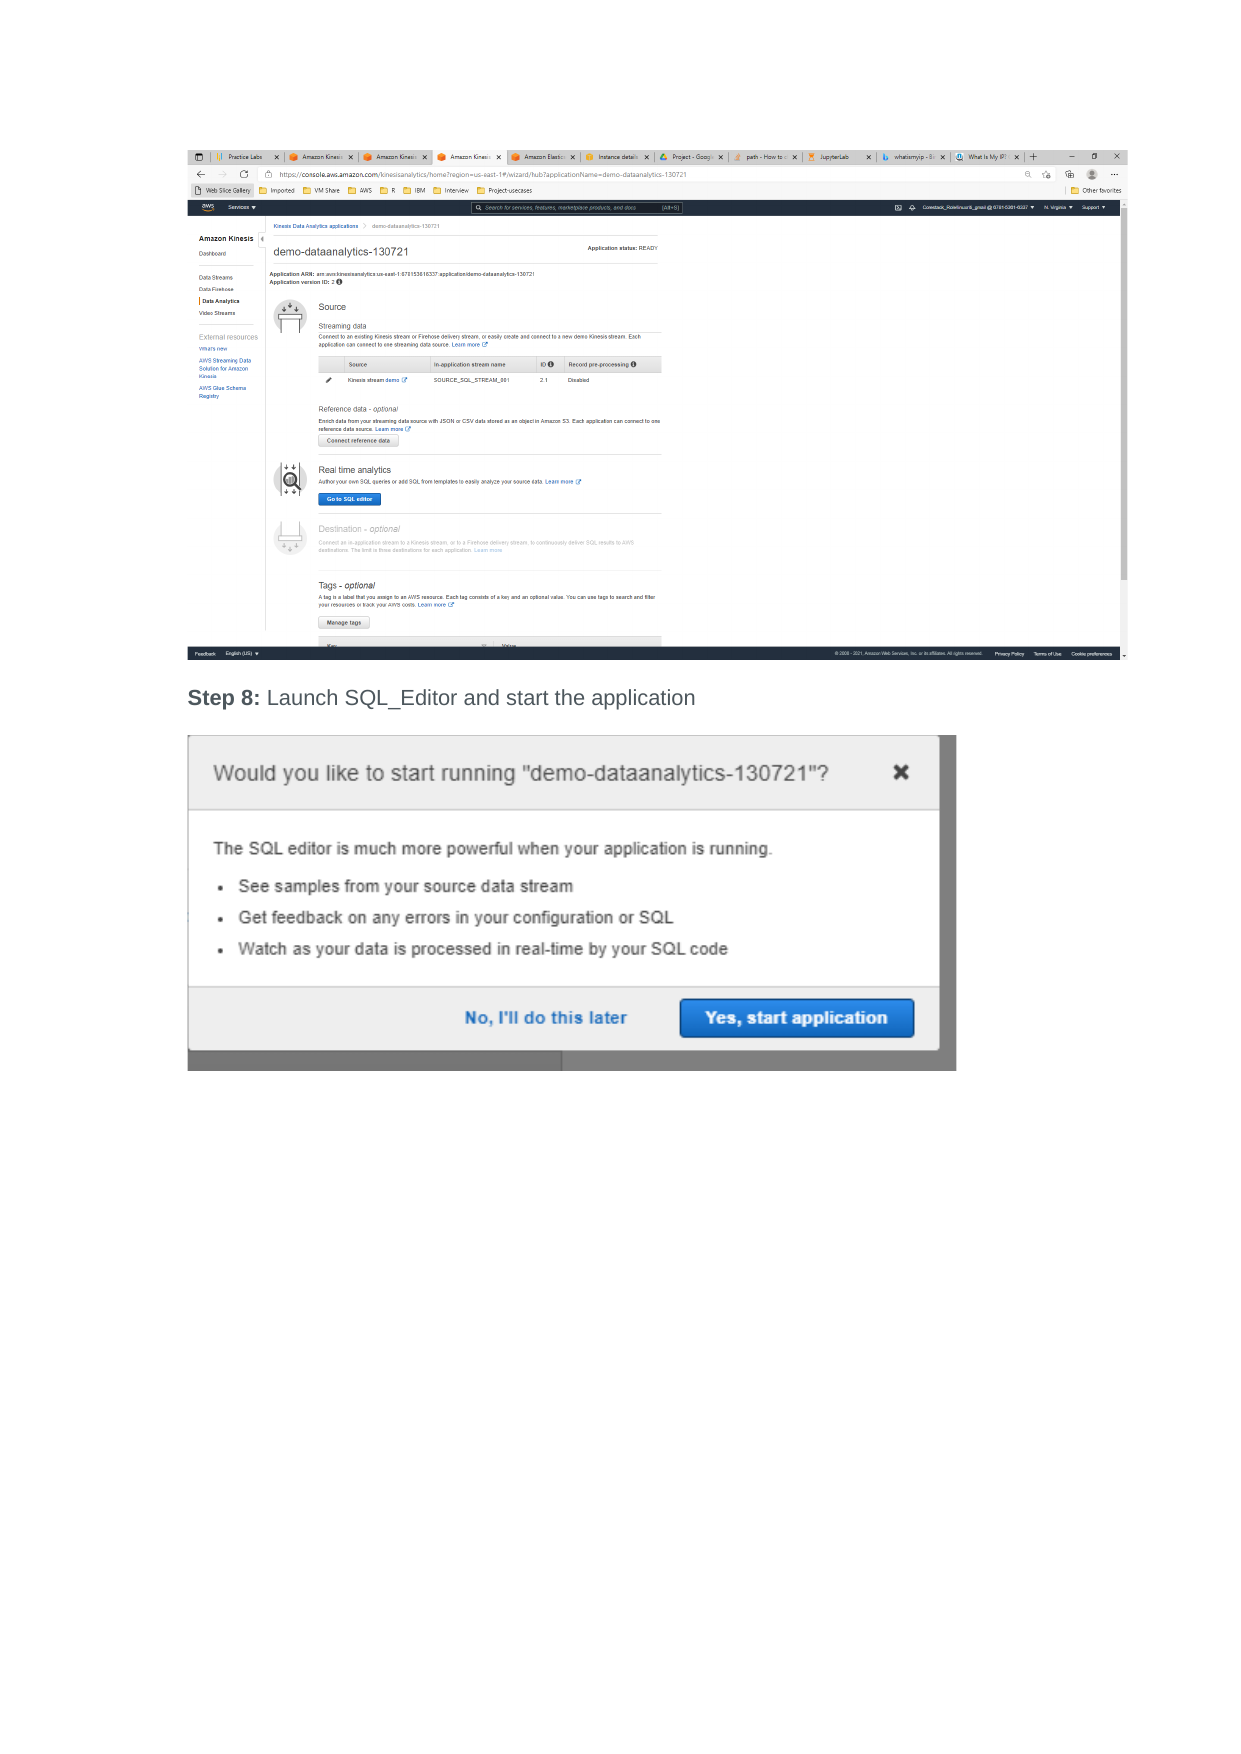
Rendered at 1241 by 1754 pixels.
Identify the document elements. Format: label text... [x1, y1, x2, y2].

picture [187, 150, 1128, 660]
text Step 8: Launch SQL_Editor and start the application [187, 684, 1090, 710]
picture [187, 735, 957, 1071]
